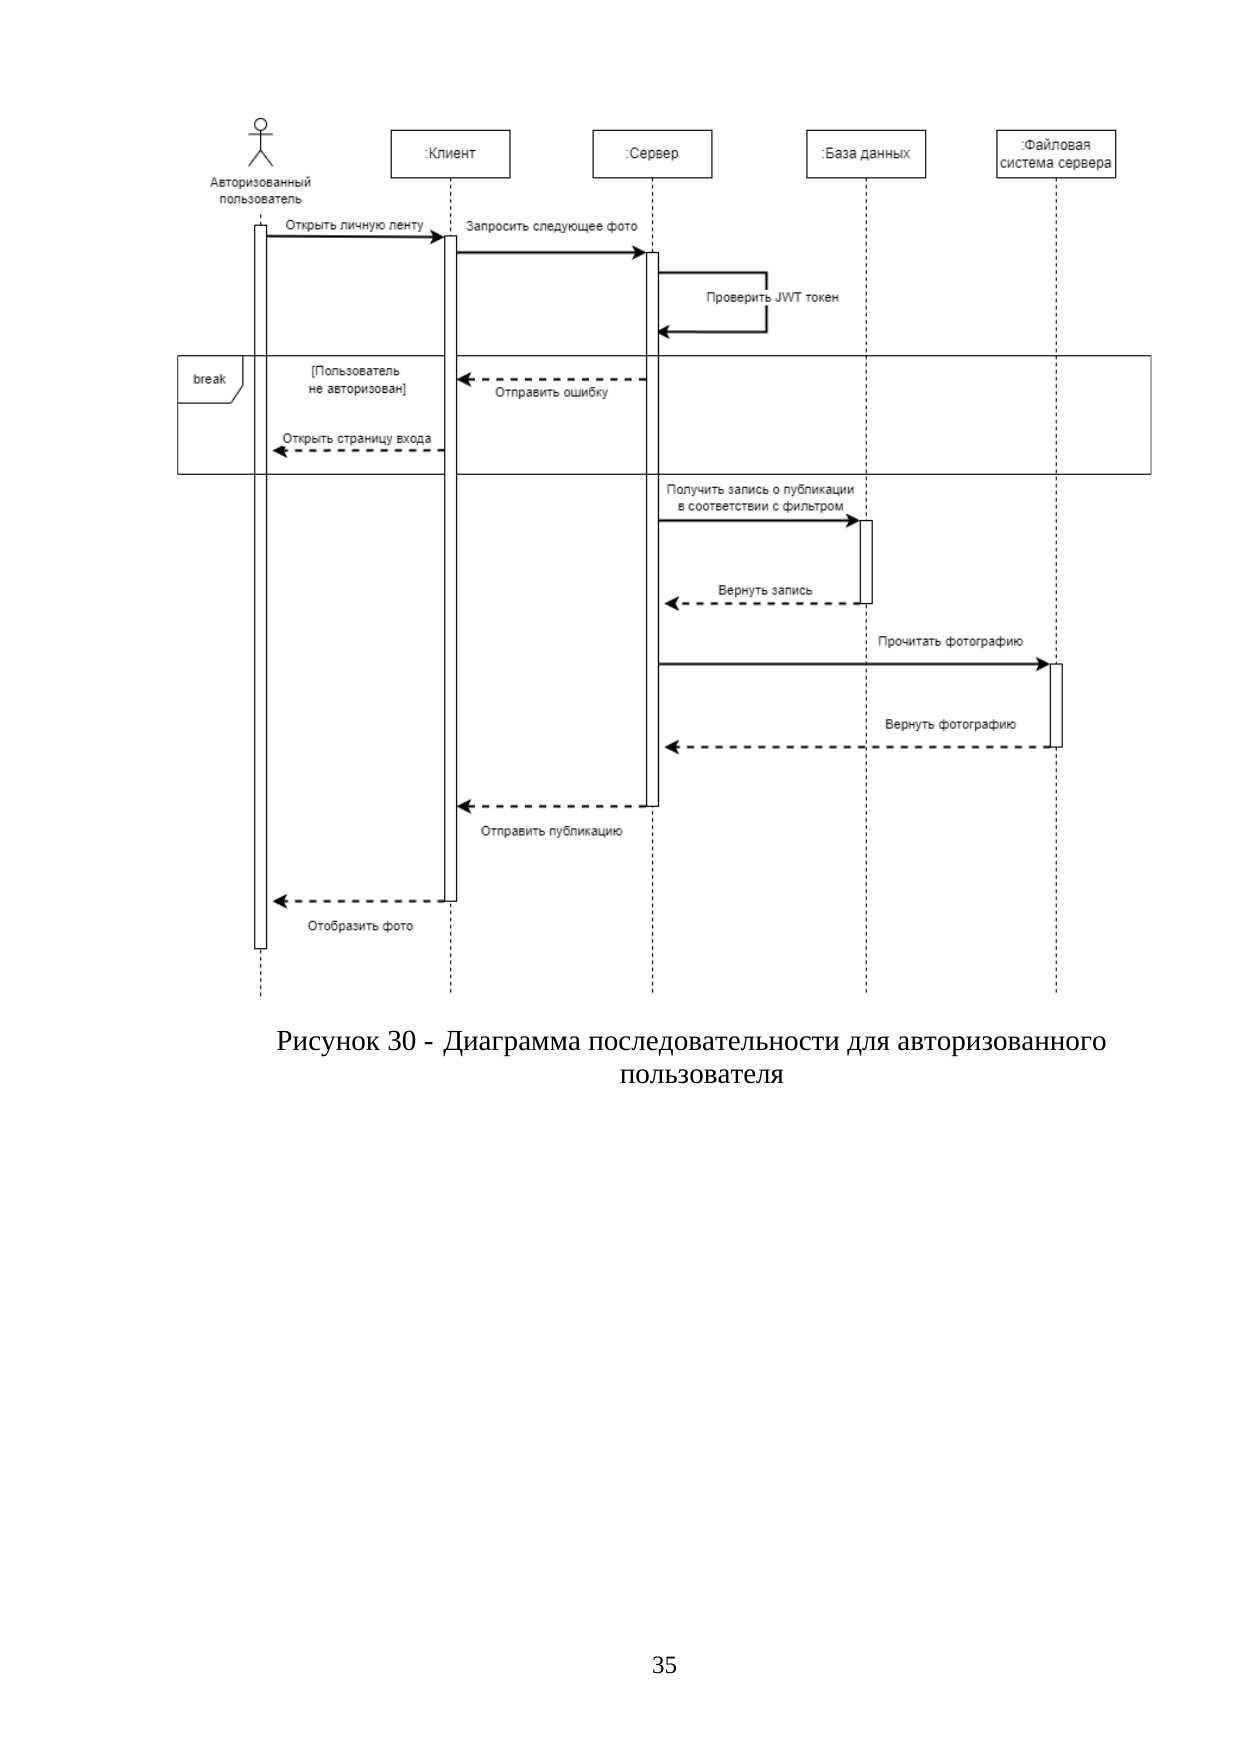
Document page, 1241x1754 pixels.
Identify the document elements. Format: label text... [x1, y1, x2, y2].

text Диаграмма последовательности для авторизованного пользователя [252, 1023, 1152, 1090]
picture [177, 118, 1152, 998]
